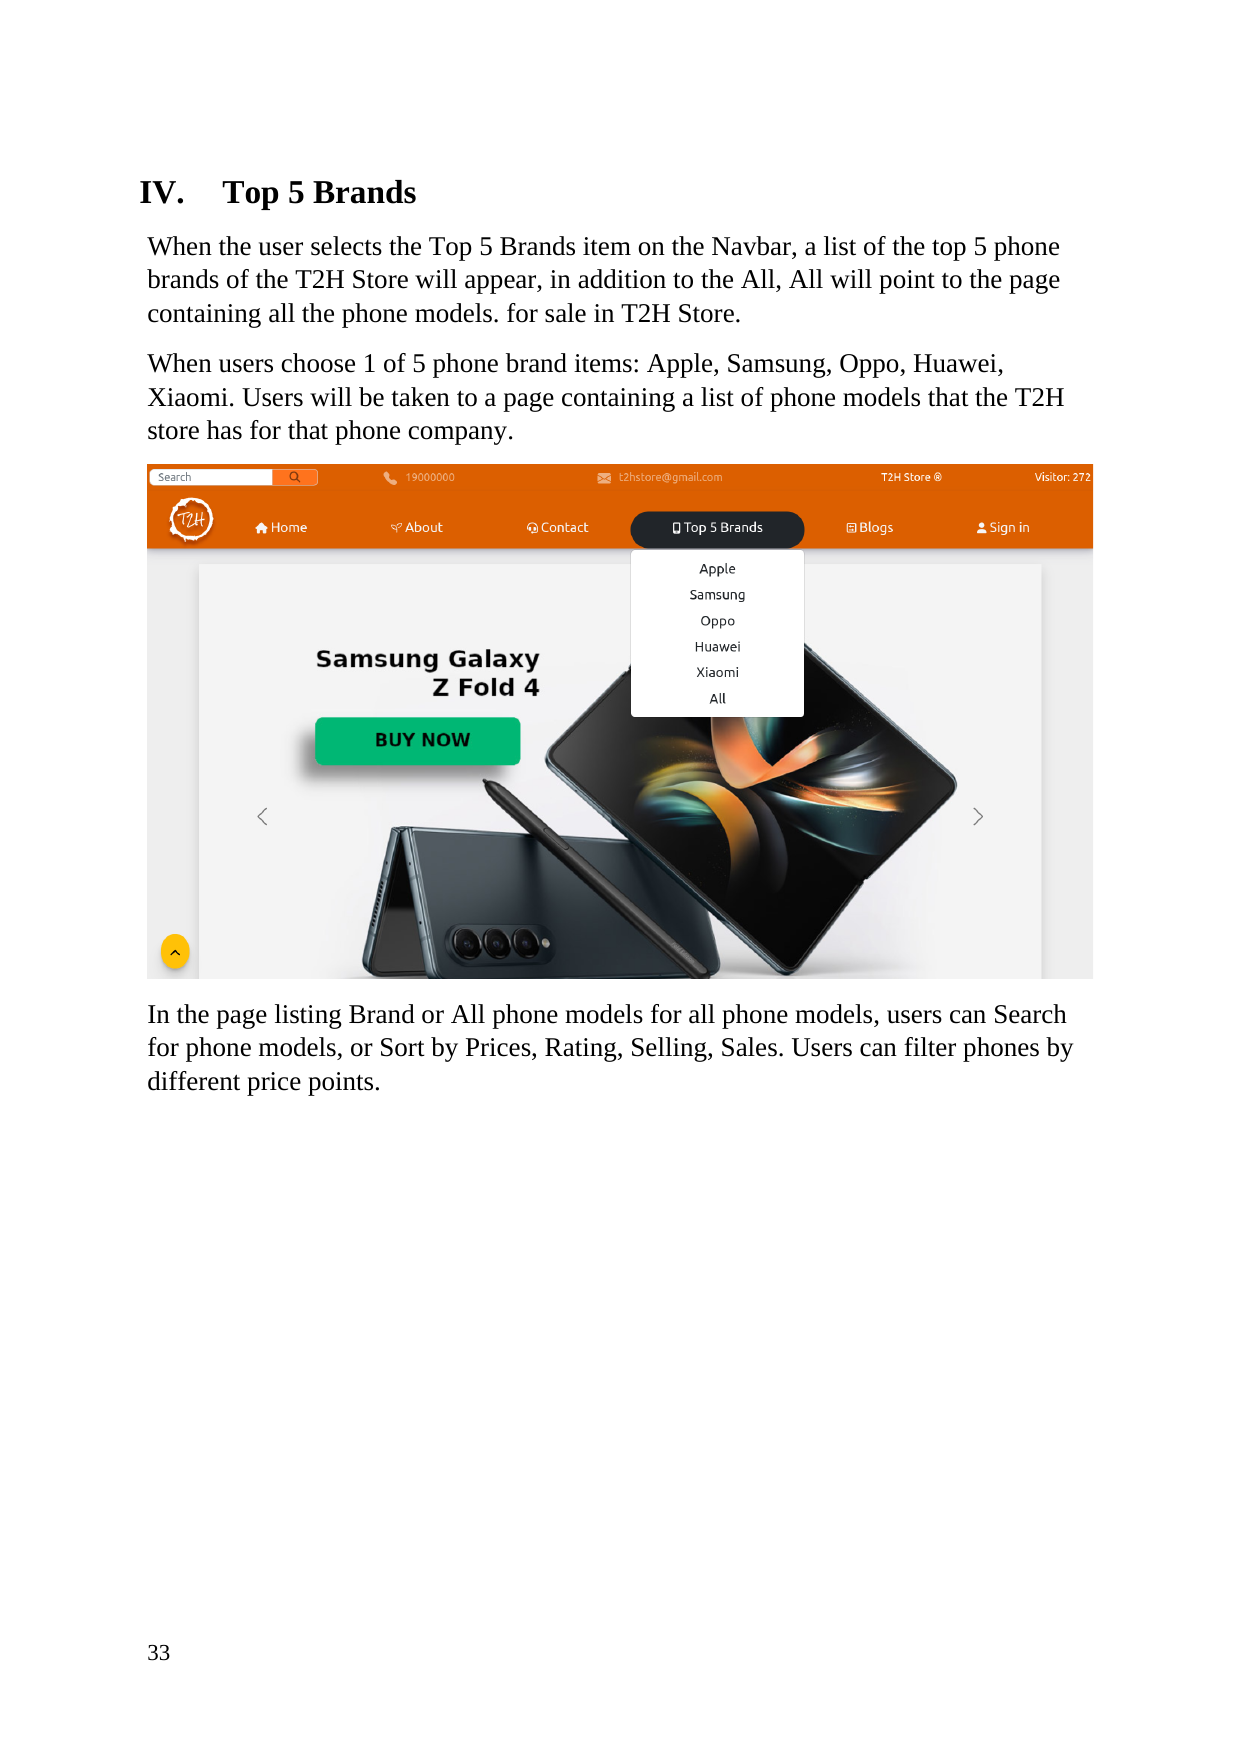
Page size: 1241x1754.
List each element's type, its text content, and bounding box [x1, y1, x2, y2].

picture [147, 464, 1094, 979]
list Top 5 Brands [184, 172, 1093, 210]
text In the page listing Brand or All phone models for all phone models, users can Search for phone models, or Sort by Prices, Rating, Selling, Sales. Users can filter phones by different price points. [147, 998, 1093, 1096]
text When users choose 1 of 5 phone brand items: Apple, Samsung, Oppo, Huawei, Xiaomi. Users will be taken to a page containing a list of phone models that the T2H store has for that phone company. [147, 347, 1093, 445]
text When the user selects the Top 5 Brands item on the Navbar, a list of the top 5 phone brands of the T2H Store will appear, in addition to the All, All will point to the page containing all the phone models. for sale in T2H Store. [147, 230, 1093, 328]
